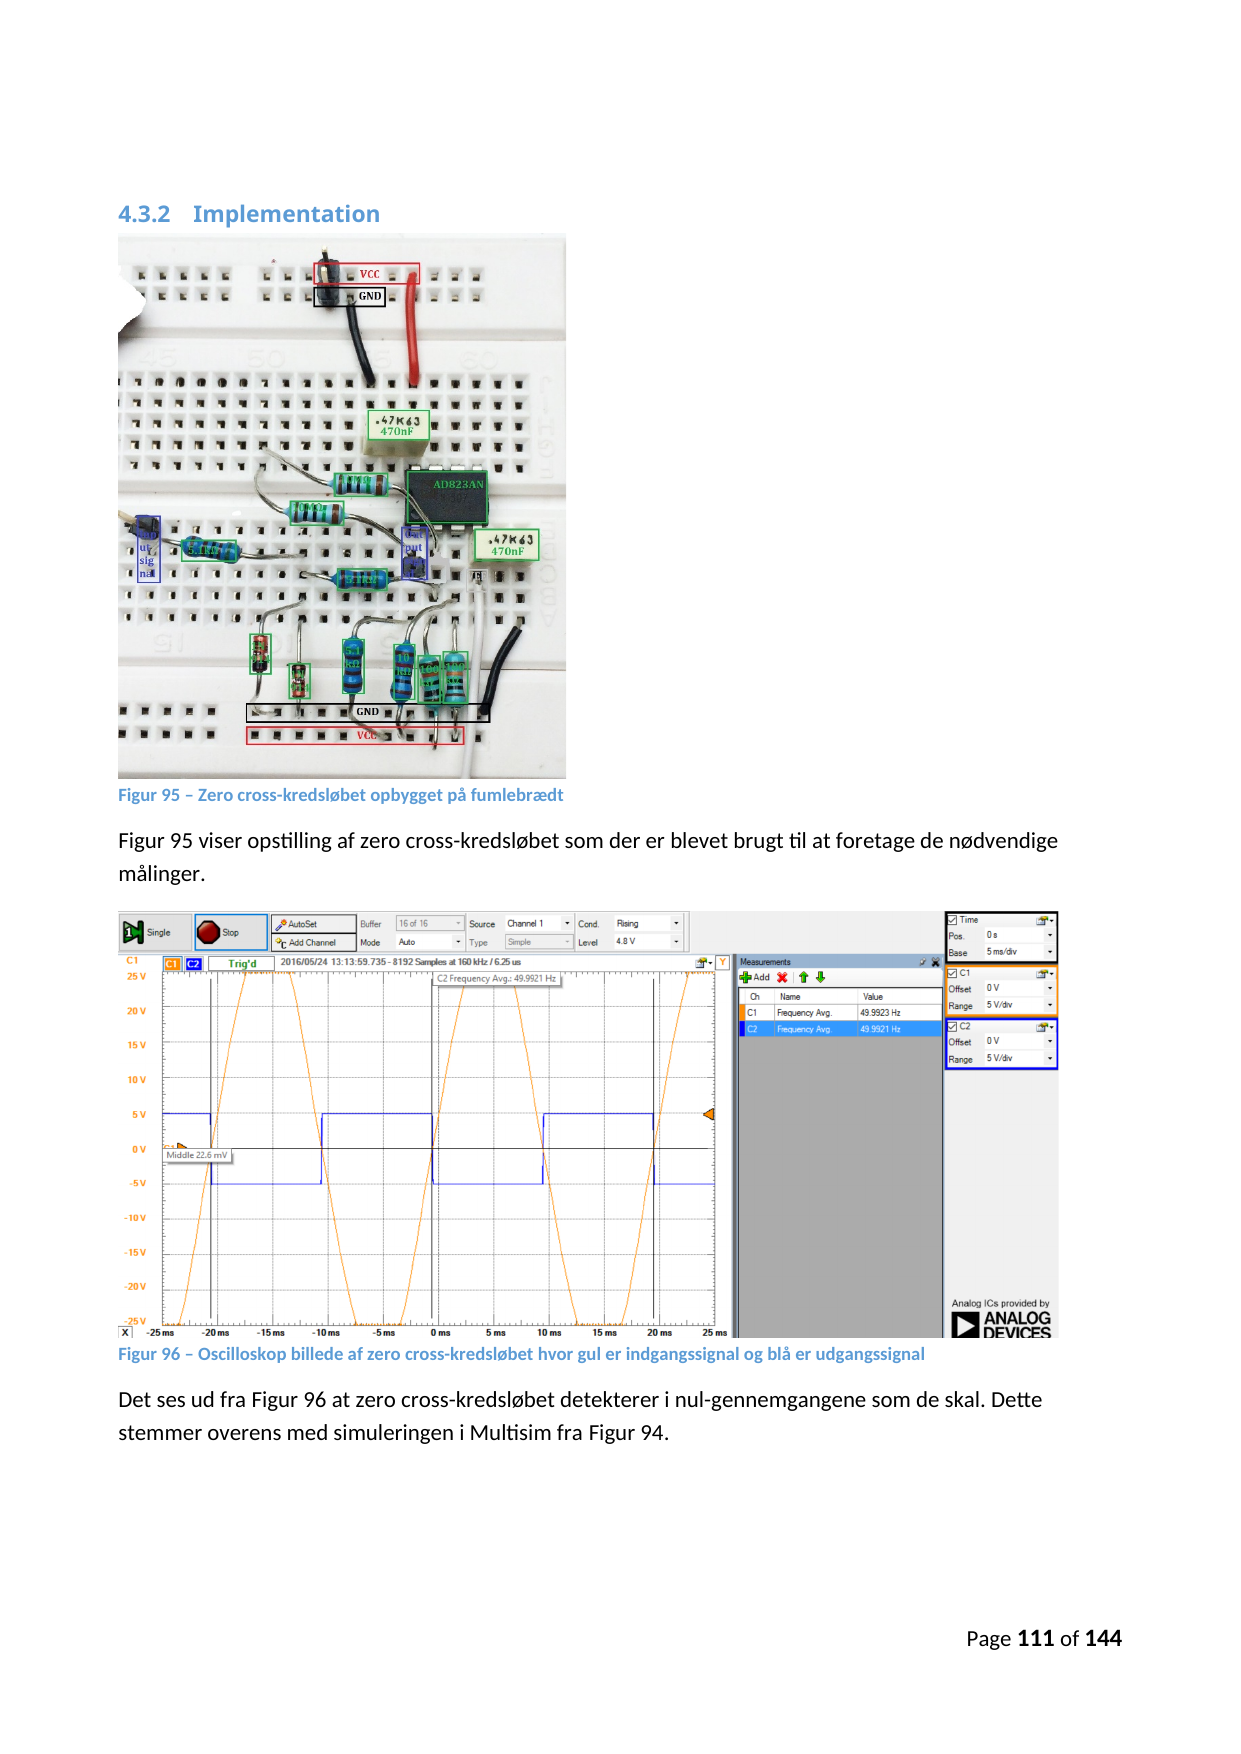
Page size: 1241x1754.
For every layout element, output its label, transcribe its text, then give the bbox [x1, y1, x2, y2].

text Figur 88 viser opstilling af zero cross-kredsløbet som der er blevet brugt til at foretage de nødvendige målinger. [118, 826, 1122, 887]
picture [118, 233, 567, 779]
text Figur 95 – Zero cross-kredsløbet opbygget på fumlebrædt [118, 783, 1122, 806]
subtitle Implementation [118, 198, 1122, 229]
picture [118, 911, 1059, 1338]
text Det ses ud fra Figur 89 at zero cross-kredsløbet detekterer i nul-gennemgangene som de skal. Dette stemmer overens med simuleringen i Multisim fra Figur 87. [118, 1386, 1122, 1446]
text Figur 96 – Oscilloskop billede af zero cross-kredsløbet hvor gul er indgangssignal og blå er udgangssignal [118, 1342, 1122, 1365]
